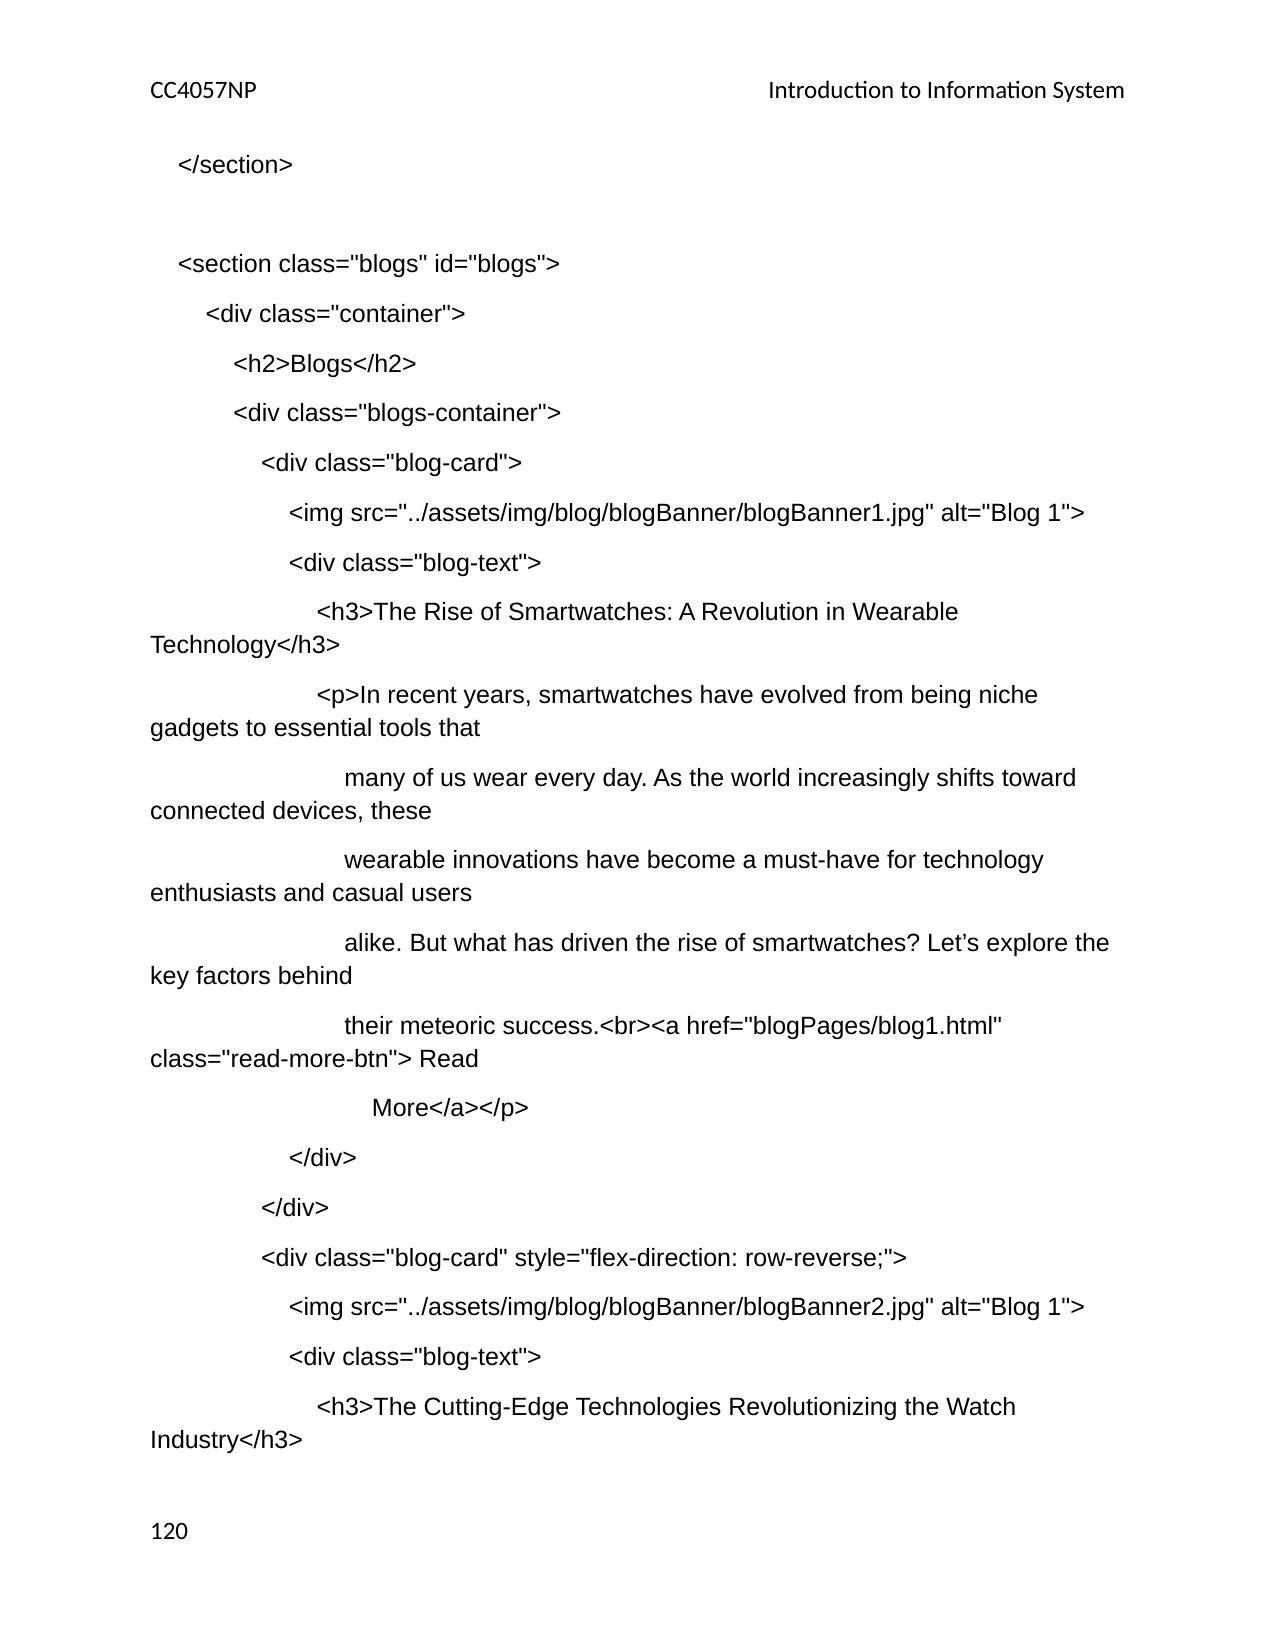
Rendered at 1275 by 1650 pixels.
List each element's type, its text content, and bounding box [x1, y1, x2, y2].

text More</a></p> [150, 1093, 1125, 1122]
text <div class="blog-text"> [150, 547, 1125, 576]
text wearable innovations have become a must-have for technology enthusiasts and casual users [150, 845, 1125, 907]
text <div class="blog-text"> [150, 1342, 1125, 1371]
text <section class="blogs" id="blogs"> [150, 249, 1125, 278]
text </div> [150, 1193, 1125, 1222]
text </section> [150, 150, 1125, 179]
text <p>In recent years, smartwatches have evolved from being niche gadgets to essential tools that [150, 680, 1125, 742]
text alike. But what has driven the rise of smartwatches? Let’s explore the key factors behind [150, 928, 1125, 990]
text <div class="container"> [150, 299, 1125, 328]
text </div> [150, 1143, 1125, 1172]
text <h3>The Cutting-Edge Technologies Revolutionizing the Watch Industry</h3> [150, 1392, 1125, 1453]
text <div class="blog-card"> [150, 448, 1125, 477]
text <h2>Blogs</h2> [150, 349, 1125, 377]
text many of us wear every day. As the world increasingly shifts toward connected devices, these [150, 763, 1125, 824]
text their meteoric success.<br><a href="blogPages/blog1.html" class="read-more-btn"> Read [150, 1011, 1125, 1072]
text <div class="blogs-container"> [150, 398, 1125, 427]
text <img src="../assets/img/blog/blogBanner/blogBanner1.jpg" alt="Blog 1"> [150, 498, 1125, 527]
text <img src="../assets/img/blog/blogBanner/blogBanner2.jpg" alt="Blog 1"> [150, 1292, 1125, 1321]
text <div class="blog-card" style="flex-direction: row-reverse;"> [150, 1242, 1125, 1271]
text <h3>The Rise of Smartwatches: A Revolution in Wearable Technology</h3> [150, 597, 1125, 659]
